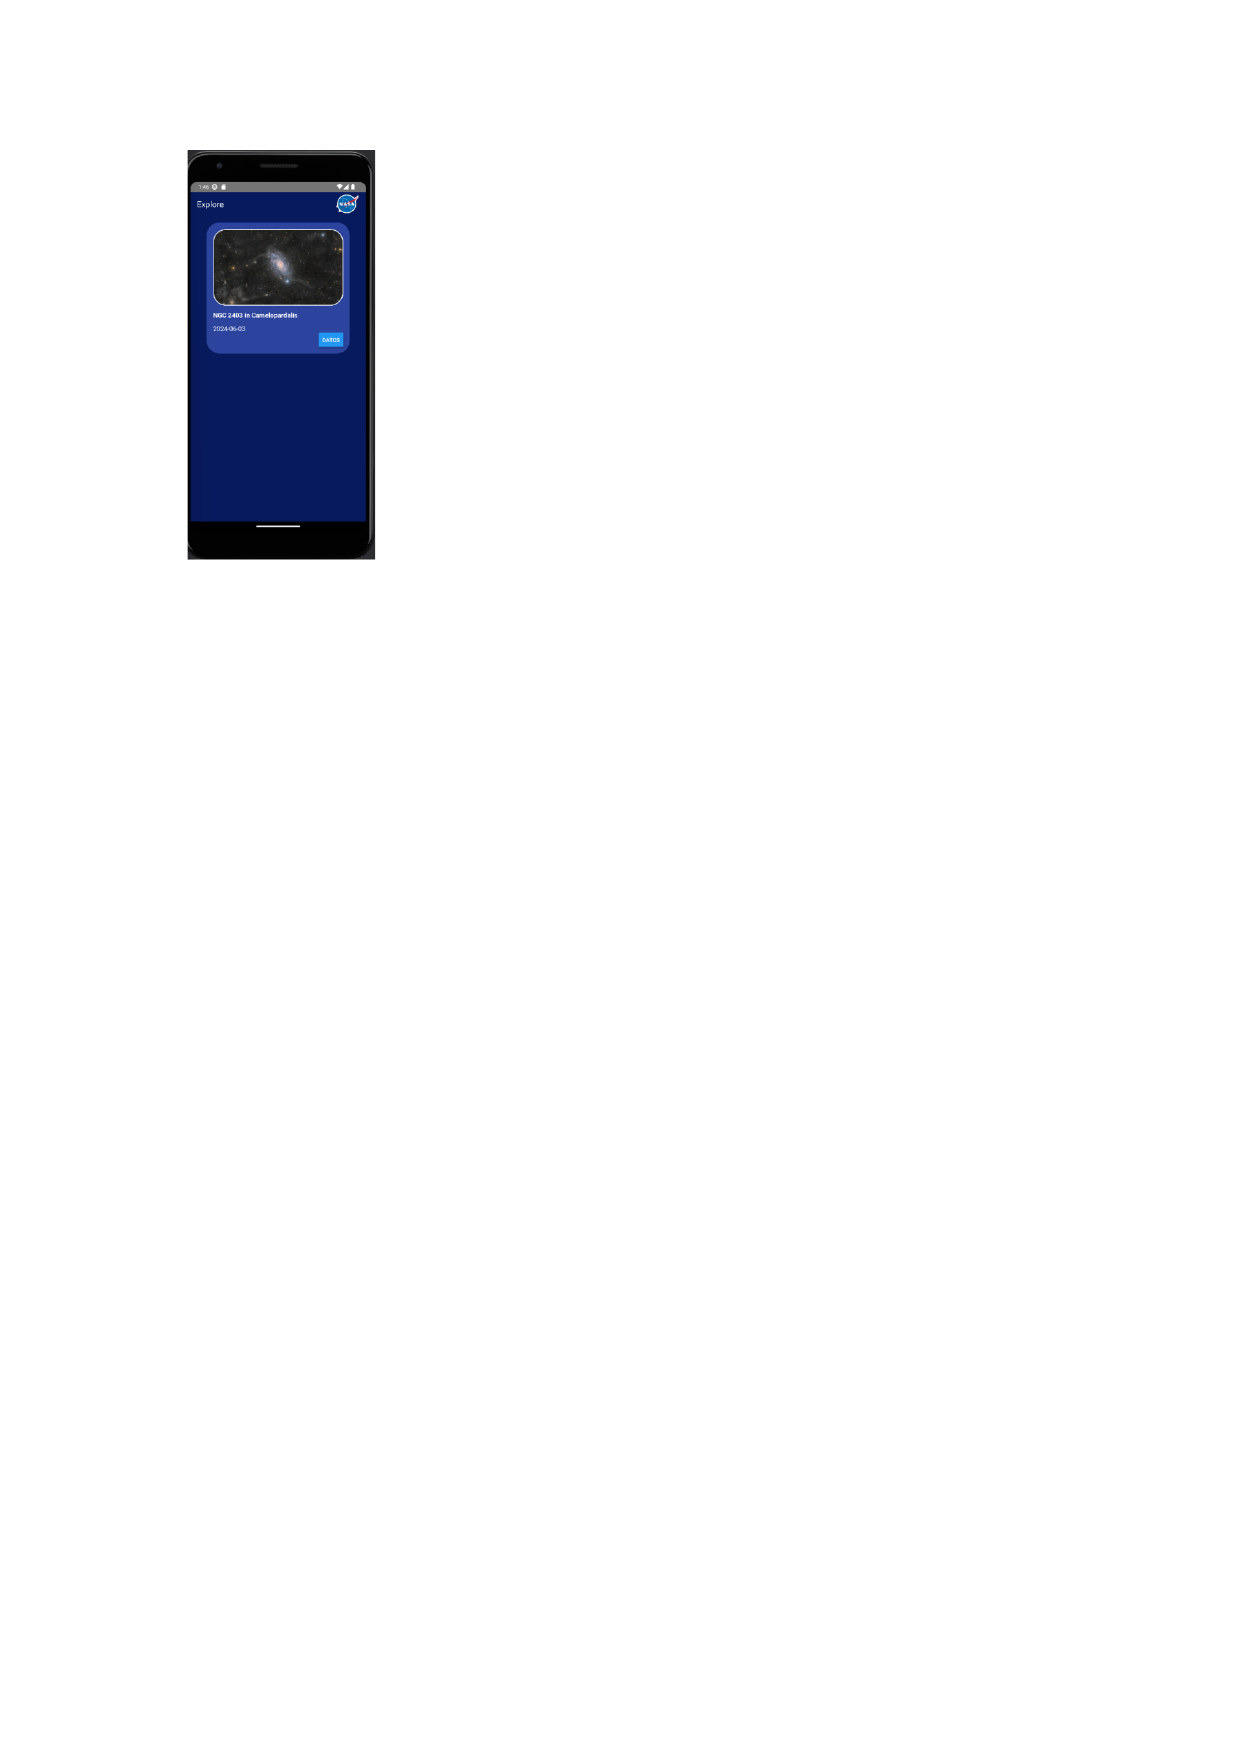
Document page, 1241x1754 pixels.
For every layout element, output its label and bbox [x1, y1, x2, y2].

picture [187, 150, 375, 560]
